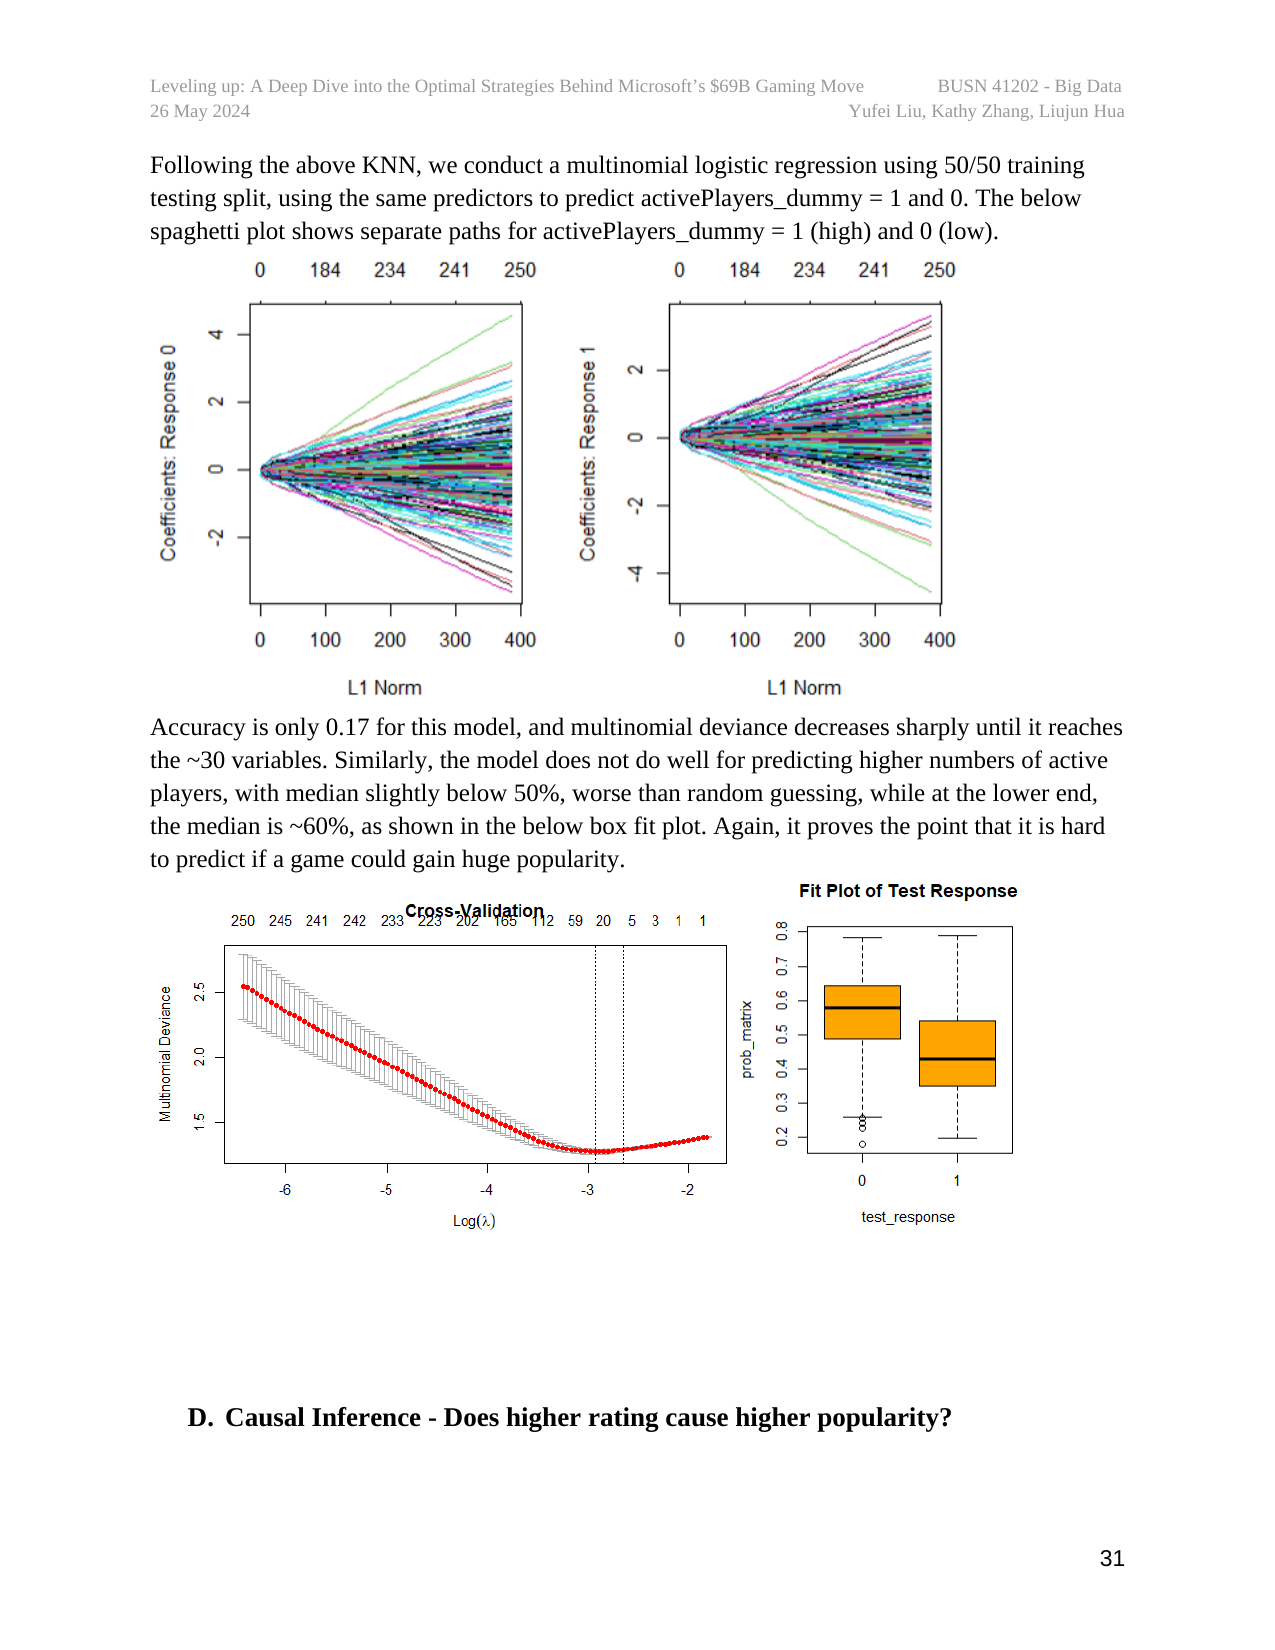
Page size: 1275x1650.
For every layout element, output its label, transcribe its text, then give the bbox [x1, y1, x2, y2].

text Following the above KNN, we conduct a multinomial logistic regression using 50/50 training testing split, using the same predictors to predict activePlayers_dummy = 1 and 0. The below spaghetti plot shows separate paths for activePlayers_dummy = 1 (high) and 0 (low). [150, 150, 1125, 245]
picture [150, 249, 964, 708]
picture [150, 877, 1019, 1232]
list Causal Inference - Does higher rating cause higher popularity? [187, 1401, 1125, 1432]
text Accuracy is only 0.17 for this model, and multinomial deviance decreases sharply until it reaches the ~30 variables. Similarly, the model does not do well for predicting higher numbers of active players, with median slightly below 50%, worse than random guessing, while at the lower end, the median is ~60%, as shown in the below box fit plot. Again, it proves the point that it is hard to predict if a game could gain huge popularity. [150, 712, 1125, 873]
